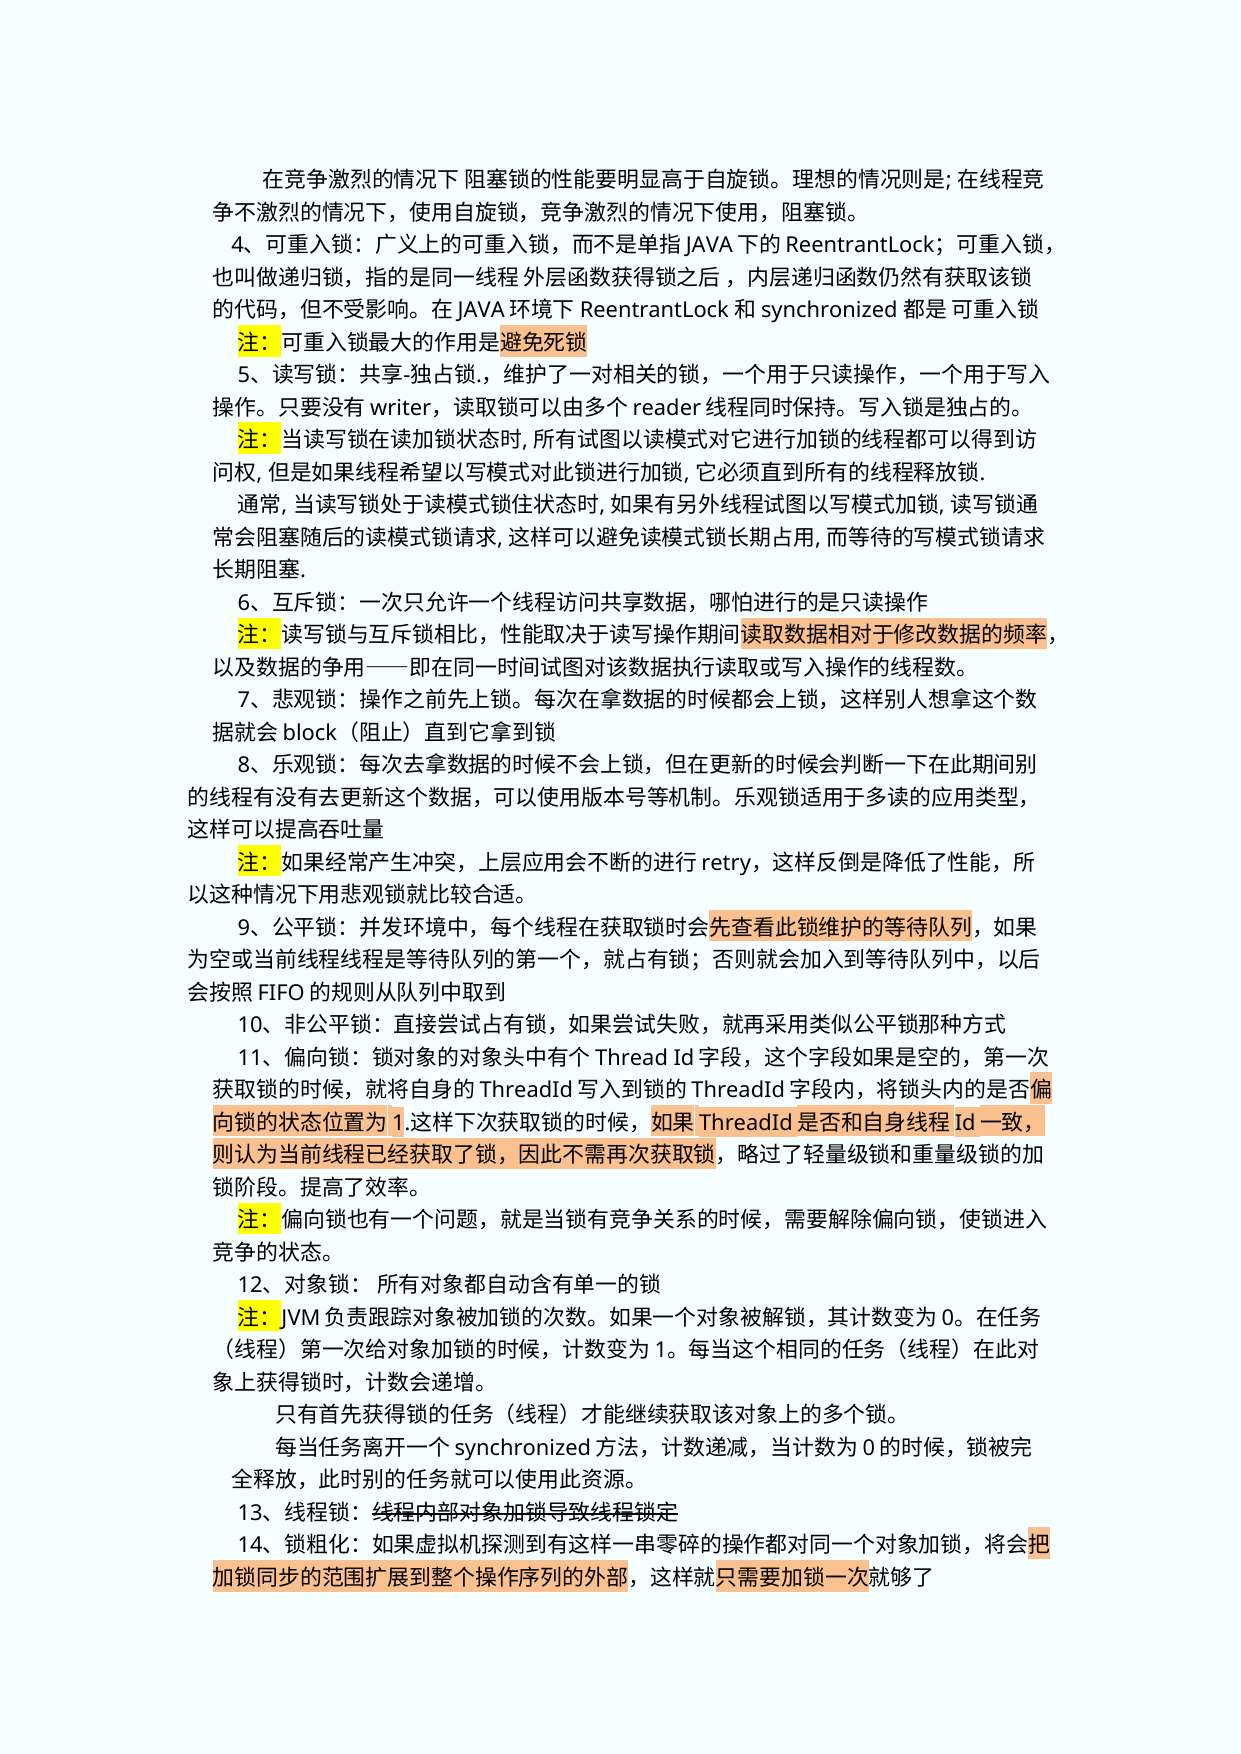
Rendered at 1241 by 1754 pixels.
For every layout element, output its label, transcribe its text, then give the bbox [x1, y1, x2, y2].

text 14、锁粗化：如果虚拟机探测到有这样一串零碎的操作都对同一个对象加锁，将会把加锁同步的范围扩展到整个操作序列的外部，这样就只需要加锁一次就够了 [212, 1527, 1053, 1592]
text 注：偏向锁也有一个问题，就是当锁有竞争关系的时候，需要解除偏向锁，使锁进入竞争的状态。 [212, 1202, 1053, 1267]
text 9、公平锁：并发环境中，每个线程在获取锁时会先查看此锁维护的等待队列，如果为空或当前线程线程是等待队列的第一个，就占有锁；否则就会加入到等待队列中，以后会按照FIFO的规则从队列中取到 [187, 909, 1053, 1007]
text 4、可重入锁：广义上的可重入锁，而不是单指JAVA下的ReentrantLock；可重入锁，也叫做递归锁，指的是同一线程 外层函数获得锁之后 ，内层递归函数仍然有获取该锁的代码，但不受影响。在JAVA环境下 ReentrantLock 和synchronized 都是 可重入锁 [212, 227, 1053, 324]
text 6、互斥锁：一次只允许一个线程访问共享数据，哪怕进行的是只读操作 [212, 584, 1053, 617]
text 5、读写锁：共享-独占锁.，维护了一对相关的锁，一个用于只读操作，一个用于写入操作。只要没有writer，读取锁可以由多个reader线程同时保持。写入锁是独占的。 [212, 357, 1053, 422]
text 13、线程锁：线程内部对象加锁导致线程锁定 [212, 1494, 1053, 1527]
text 注：如果经常产生冲突，上层应用会不断的进行retry，这样反倒是降低了性能，所以这种情况下用悲观锁就比较合适。 [187, 844, 1053, 909]
text 7、悲观锁：操作之前先上锁。每次在拿数据的时候都会上锁，这样别人想拿这个数据就会block（阻止）直到它拿到锁 [212, 682, 1053, 747]
text 注：读写锁与互斥锁相比，性能取决于读写操作期间读取数据相对于修改数据的频率，以及数据的争用——即在同一时间试图对该数据执行读取或写入操作的线程数。 [212, 617, 1053, 682]
text 通常, 当读写锁处于读模式锁住状态时, 如果有另外线程试图以写模式加锁, 读写锁通常会阻塞随后的读模式锁请求, 这样可以避免读模式锁长期占用, 而等待的写模式锁请求长期阻塞. [212, 487, 1053, 584]
text 只有首先获得锁的任务（线程）才能继续获取该对象上的多个锁。 [250, 1397, 1053, 1429]
text 8、乐观锁：每次去拿数据的时候不会上锁，但在更新的时候会判断一下在此期间别的线程有没有去更新这个数据，可以使用版本号等机制。乐观锁适用于多读的应用类型，这样可以提高吞吐量 [187, 747, 1053, 844]
text 在竞争激烈的情况下 阻塞锁的性能要明显高于自旋锁。理想的情况则是; 在线程竞争不激烈的情况下，使用自旋锁，竞争激烈的情况下使用，阻塞锁。 [212, 162, 1053, 227]
text 12、对象锁： 所有对象都自动含有单一的锁 [212, 1267, 1053, 1299]
text 11、偏向锁：锁对象的对象头中有个Thread Id字段，这个字段如果是空的，第一次获取锁的时候，就将自身的ThreadId写入到锁的ThreadId字段内，将锁头内的是否偏向锁的状态位置为1.这样下次获取锁的时候，如果ThreadId是否和自身线程Id一致，则认为当前线程已经获取了锁，因此不需再次获取锁，略过了轻量级锁和重量级锁的加锁阶段。提高了效率。 [212, 1039, 1053, 1202]
text 注：可重入锁最大的作用是避免死锁 [212, 324, 1053, 357]
text 注：当读写锁在读加锁状态时, 所有试图以读模式对它进行加锁的线程都可以得到访问权, 但是如果线程希望以写模式对此锁进行加锁, 它必须直到所有的线程释放锁. [212, 422, 1053, 487]
text 10、非公平锁：直接尝试占有锁，如果尝试失败，就再采用类似公平锁那种方式 [212, 1007, 1053, 1039]
text 每当任务离开一个synchronized方法，计数递减，当计数为0的时候，锁被完全释放，此时别的任务就可以使用此资源。 [231, 1429, 1053, 1494]
text 注：JVM负责跟踪对象被加锁的次数。如果一个对象被解锁，其计数变为0。在任务（线程）第一次给对象加锁的时候，计数变为1。每当这个相同的任务（线程）在此对象上获得锁时，计数会递增。 [212, 1299, 1053, 1397]
